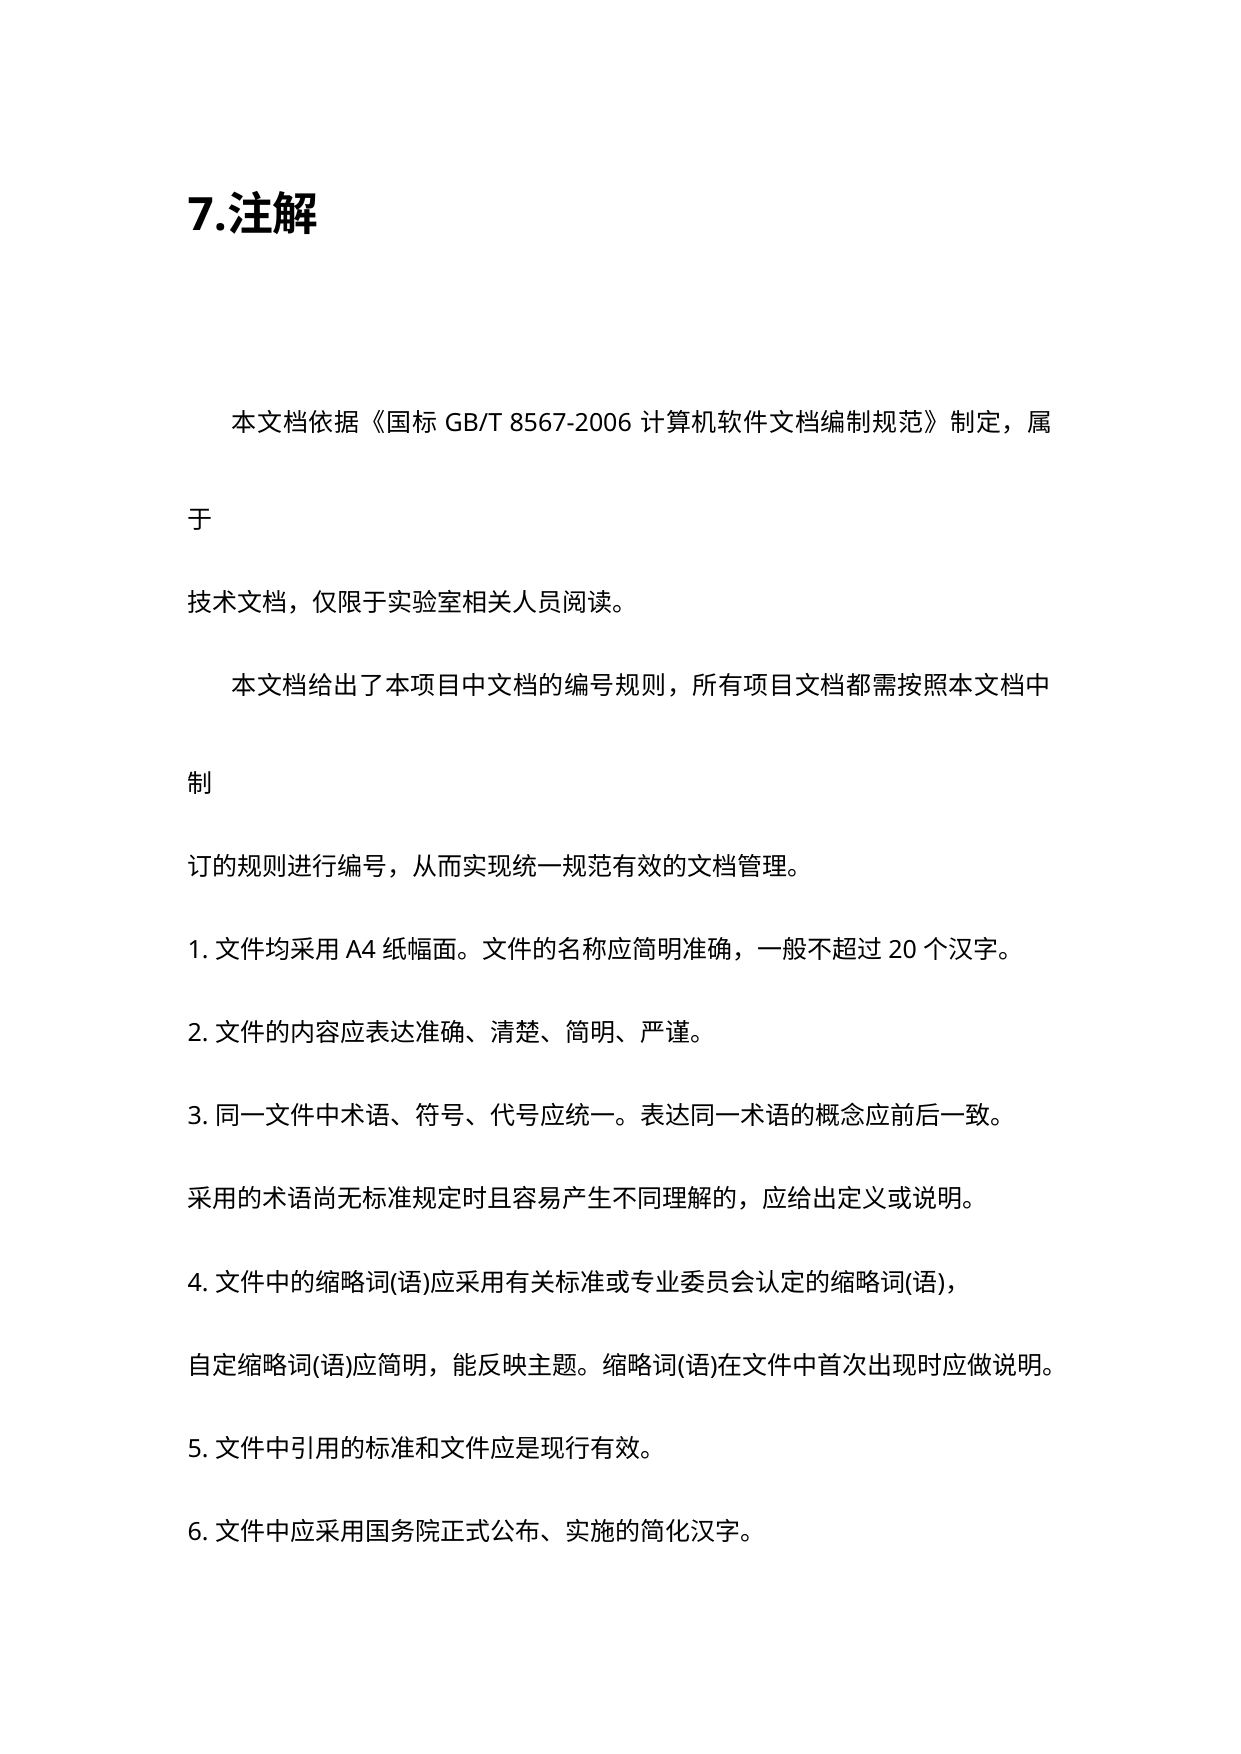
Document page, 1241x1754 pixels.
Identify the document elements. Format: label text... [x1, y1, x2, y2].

text 2. 文件的内容应表达准确、清楚、简明、严谨。 [187, 998, 1053, 1063]
text 订的规则进行编号，从而实现统一规范有效的文档管理。 [187, 832, 1053, 897]
text 4. 文件中的缩略词(语)应采用有关标准或专业委员会认定的缩略词(语)， [187, 1248, 1053, 1313]
text 技术文档，仅限于实验室相关人员阅读。 [187, 568, 1053, 633]
text 本文档给出了本项目中文档的编号规则，所有项目文档都需按照本文档中制 [187, 651, 1053, 814]
text 采用的术语尚无标准规定时且容易产生不同理解的，应给出定义或说明。 [187, 1164, 1053, 1229]
text 1. 文件均采用 A4 纸幅面。文件的名称应简明准确，一般不超过 20 个汉字。 [187, 915, 1053, 980]
text 本文档依据《国标 GB/T 8567-2006 计算机软件文档编制规范》制定，属于 [187, 388, 1053, 550]
text 自定缩略词(语)应简明，能反映主题。缩略词(语)在文件中首次出现时应做说明。 [187, 1331, 1053, 1396]
text 5. 文件中引用的标准和文件应是现行有效。 [187, 1414, 1053, 1479]
subtitle 7.注解 [187, 162, 1053, 259]
text 3. 同一文件中术语、符号、代号应统一。表达同一术语的概念应前后一致。 [187, 1081, 1053, 1146]
text 6. 文件中应采用国务院正式公布、实施的简化汉字。 [187, 1497, 1053, 1562]
